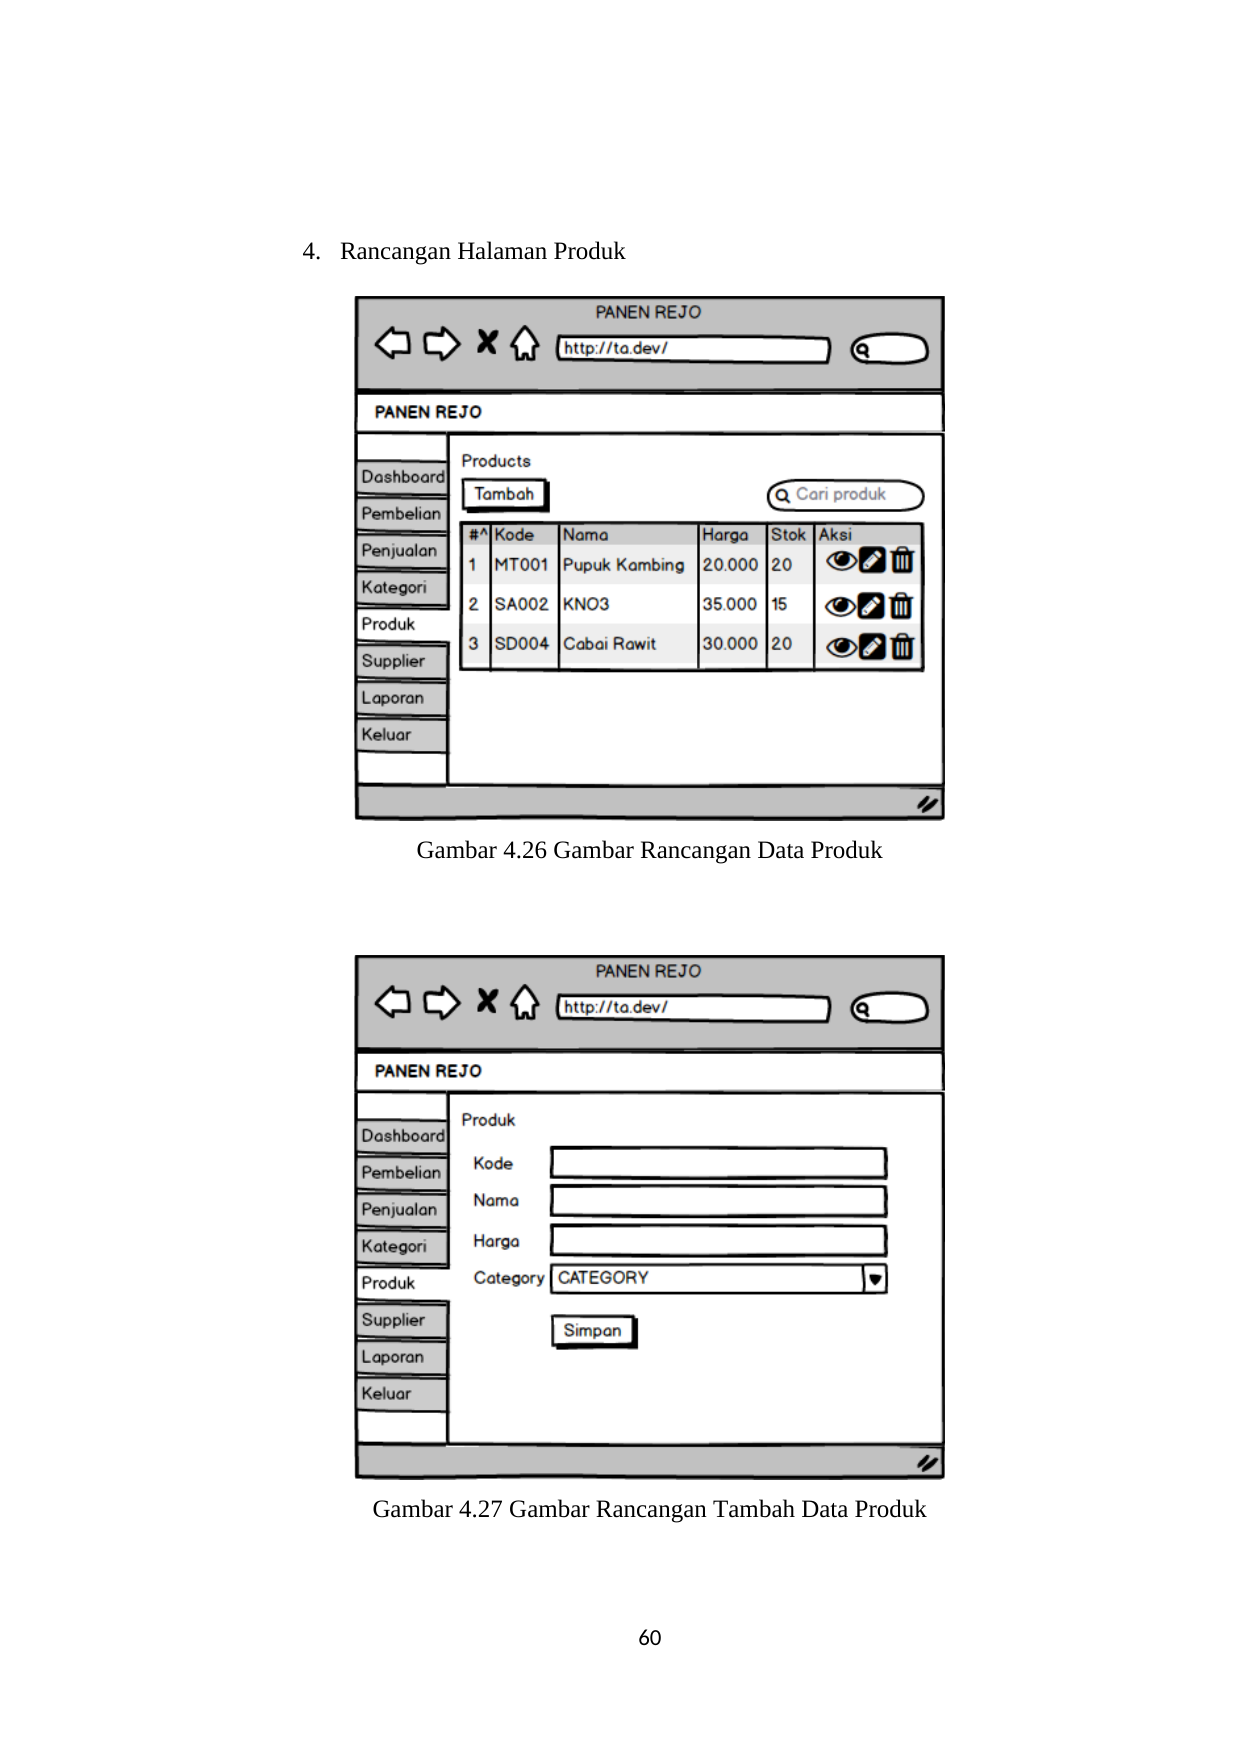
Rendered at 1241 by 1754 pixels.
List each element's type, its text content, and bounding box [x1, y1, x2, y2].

picture [354, 955, 945, 1480]
list Rancangan Halaman Produk [302, 236, 1063, 265]
text Gambar 4.27 Gambar Rancangan Tambah Data Produk [236, 1494, 1063, 1523]
picture [354, 296, 945, 821]
text Gambar 4.26 Gambar Rancangan Data Produk [236, 835, 1063, 864]
